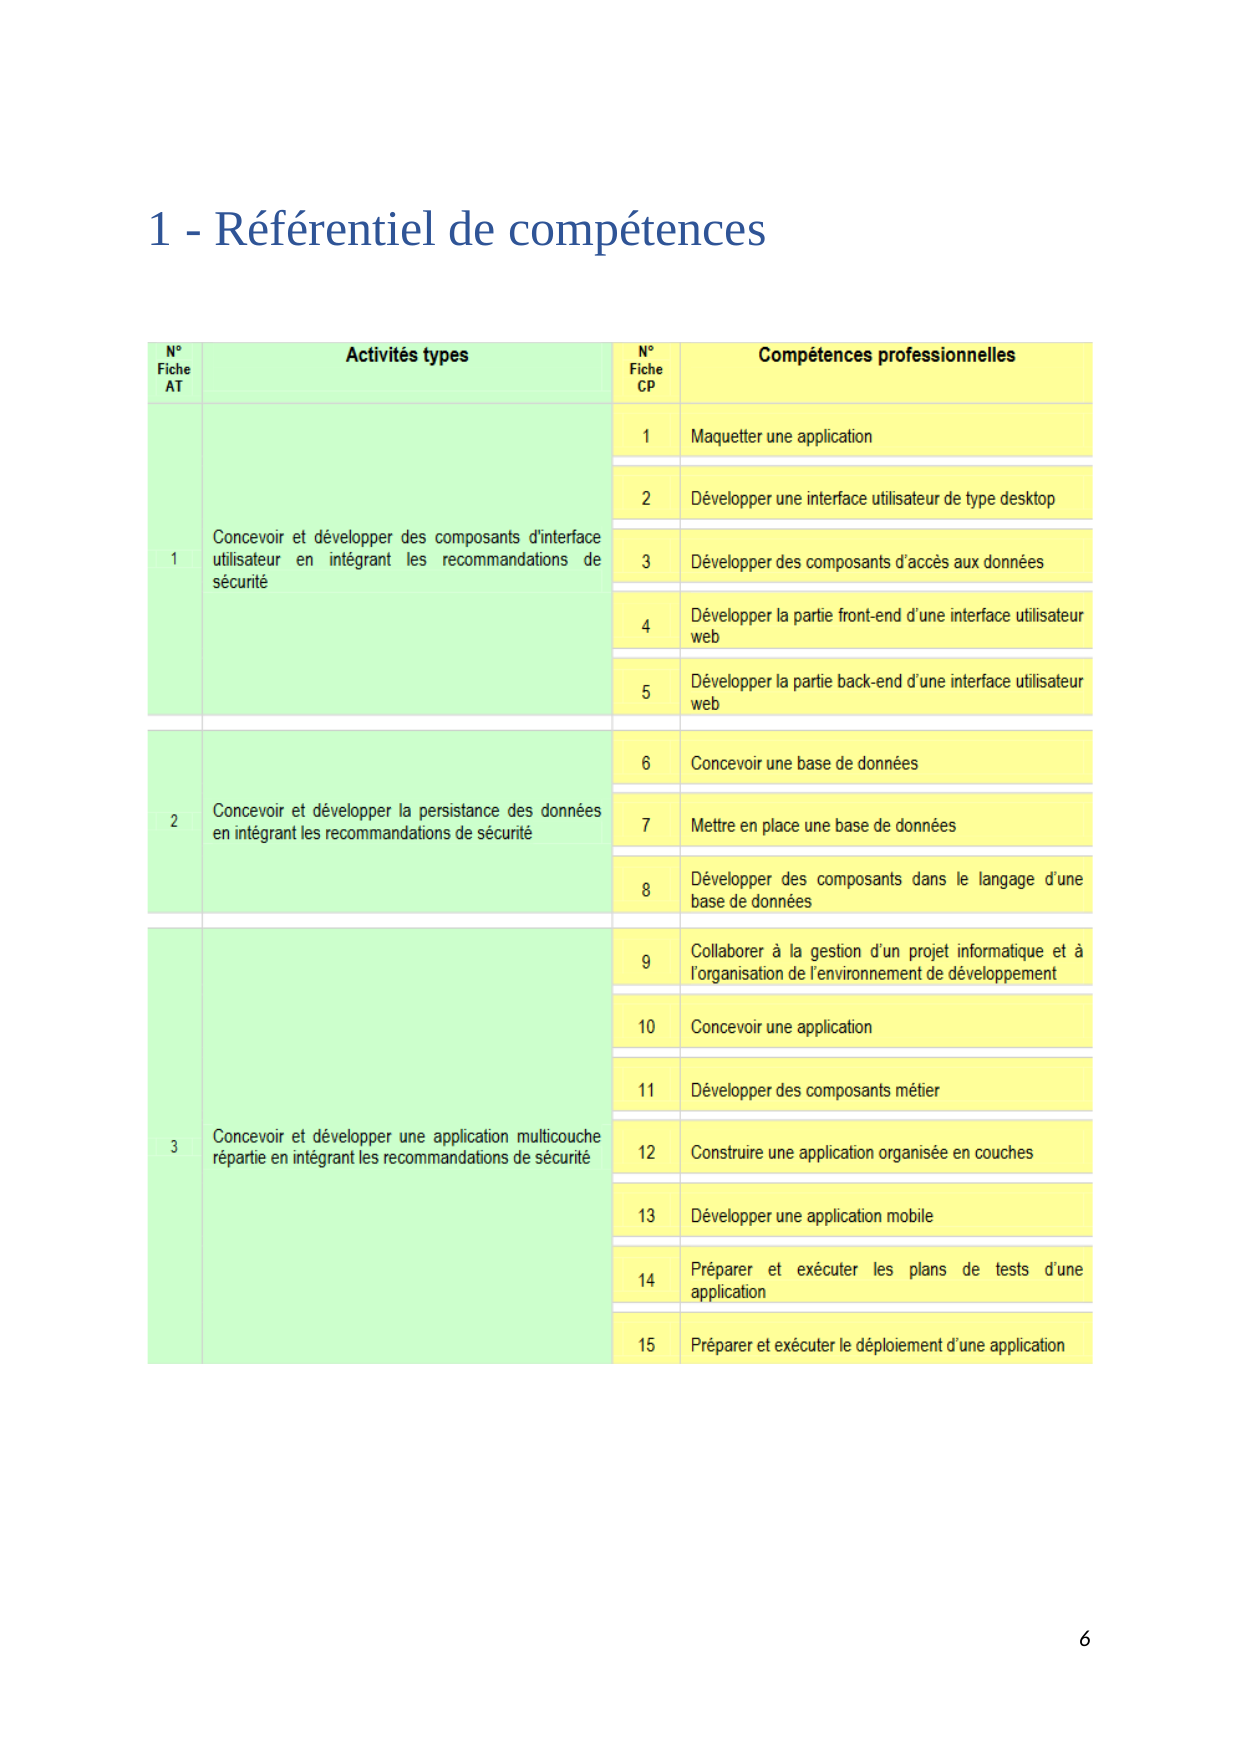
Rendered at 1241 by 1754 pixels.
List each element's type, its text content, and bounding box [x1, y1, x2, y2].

text 1 - Référentiel de compétences [148, 199, 1093, 256]
picture [147, 342, 1093, 1364]
